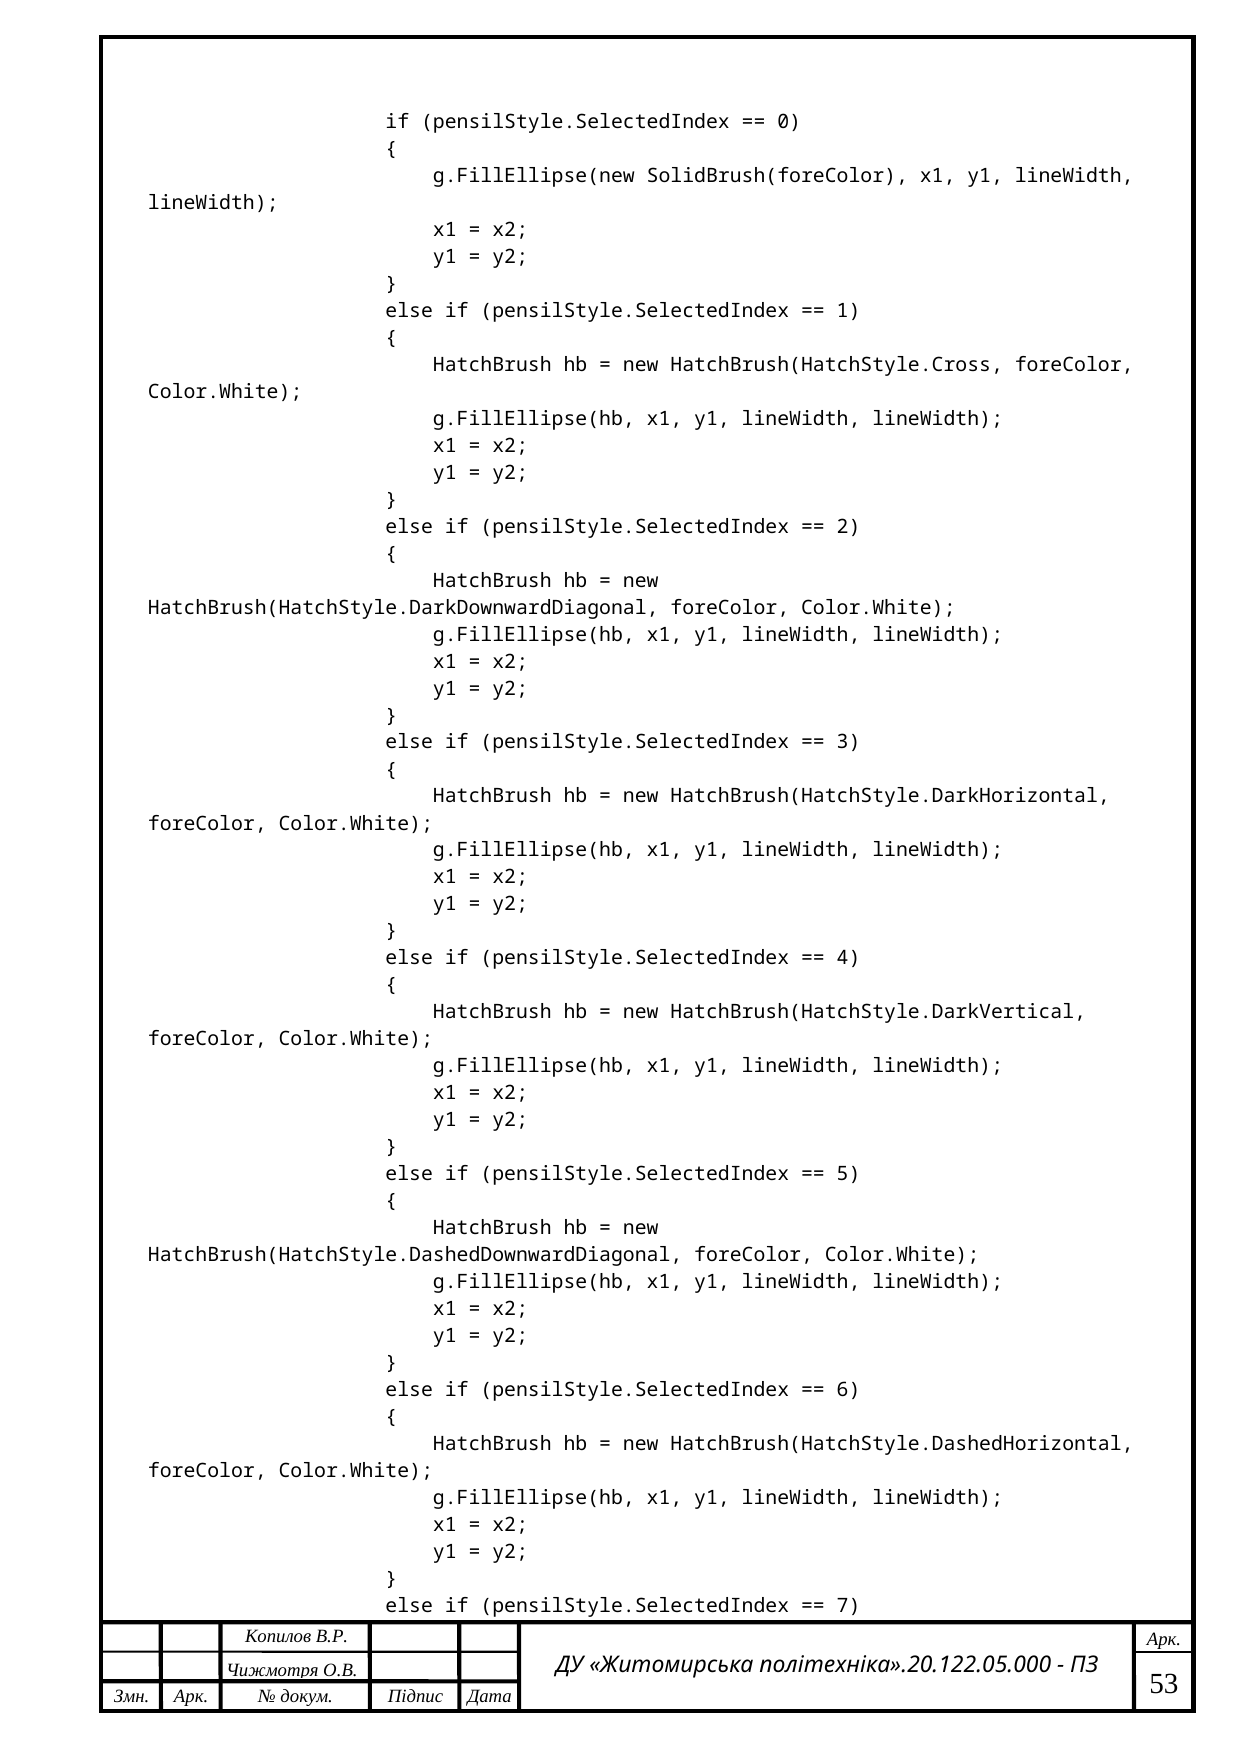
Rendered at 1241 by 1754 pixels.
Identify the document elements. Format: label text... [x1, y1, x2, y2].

text { [148, 1186, 1152, 1213]
text else if (pensilStyle.SelectedIndex == 4) [148, 944, 1152, 971]
text } [148, 1564, 1152, 1591]
text { [148, 134, 1152, 161]
text } [148, 1132, 1152, 1159]
text else if (pensilStyle.SelectedIndex == 6) [148, 1375, 1152, 1402]
text g.FillEllipse(hb, x1, y1, lineWidth, lineWidth); [148, 404, 1152, 431]
text g.FillEllipse(hb, x1, y1, lineWidth, lineWidth); [148, 1052, 1152, 1078]
text y1 = y2; [148, 1106, 1152, 1132]
text x1 = x2; [148, 215, 1152, 242]
text y1 = y2; [148, 1537, 1152, 1564]
text y1 = y2; [148, 458, 1152, 485]
text { [148, 755, 1152, 782]
text } [148, 917, 1152, 944]
text g.FillEllipse(hb, x1, y1, lineWidth, lineWidth); [148, 620, 1152, 647]
text HatchBrush hb = new HatchBrush(HatchStyle.DashedHorizontal, foreColor, Color.White); [148, 1429, 1152, 1483]
text { [148, 971, 1152, 998]
text } [148, 1348, 1152, 1375]
text else if (pensilStyle.SelectedIndex == 7) [148, 1591, 1152, 1618]
text x1 = x2; [148, 1078, 1152, 1106]
text y1 = y2; [148, 890, 1152, 917]
text x1 = x2; [148, 1510, 1152, 1537]
text g.FillEllipse(hb, x1, y1, lineWidth, lineWidth); [148, 1267, 1152, 1294]
text HatchBrush hb = new HatchBrush(HatchStyle.DashedDownwardDiagonal, foreColor, Color.White); [148, 1213, 1152, 1267]
text g.FillEllipse(new SolidBrush(foreColor), x1, y1, lineWidth, lineWidth); [148, 161, 1152, 215]
text HatchBrush hb = new HatchBrush(HatchStyle.DarkVertical, foreColor, Color.White); [148, 998, 1152, 1052]
text y1 = y2; [148, 1321, 1152, 1348]
text { [148, 1402, 1152, 1429]
text HatchBrush hb = new HatchBrush(HatchStyle.Cross, foreColor, Color.White); [148, 350, 1152, 404]
text x1 = x2; [148, 431, 1152, 458]
text g.FillEllipse(hb, x1, y1, lineWidth, lineWidth); [148, 836, 1152, 863]
text { [148, 323, 1152, 350]
text y1 = y2; [148, 674, 1152, 701]
text else if (pensilStyle.SelectedIndex == 5) [148, 1159, 1152, 1186]
text } [148, 485, 1152, 512]
text } [148, 269, 1152, 296]
text else if (pensilStyle.SelectedIndex == 1) [148, 296, 1152, 323]
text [148, 1483, 1152, 1510]
text y1 = y2; [148, 242, 1152, 269]
text HatchBrush hb = new HatchBrush(HatchStyle.DarkHorizontal, foreColor, Color.White); [148, 782, 1152, 836]
text x1 = x2; [148, 647, 1152, 674]
text x1 = x2; [148, 863, 1152, 890]
text else if (pensilStyle.SelectedIndex == 3) [148, 728, 1152, 755]
text { [148, 539, 1152, 566]
text else if (pensilStyle.SelectedIndex == 2) [148, 512, 1152, 539]
text } [148, 701, 1152, 728]
text if (pensilStyle.SelectedIndex == 0) [148, 107, 1152, 134]
text HatchBrush hb = new HatchBrush(HatchStyle.DarkDownwardDiagonal, foreColor, Color.White); [148, 566, 1152, 620]
text x1 = x2; [148, 1294, 1152, 1321]
